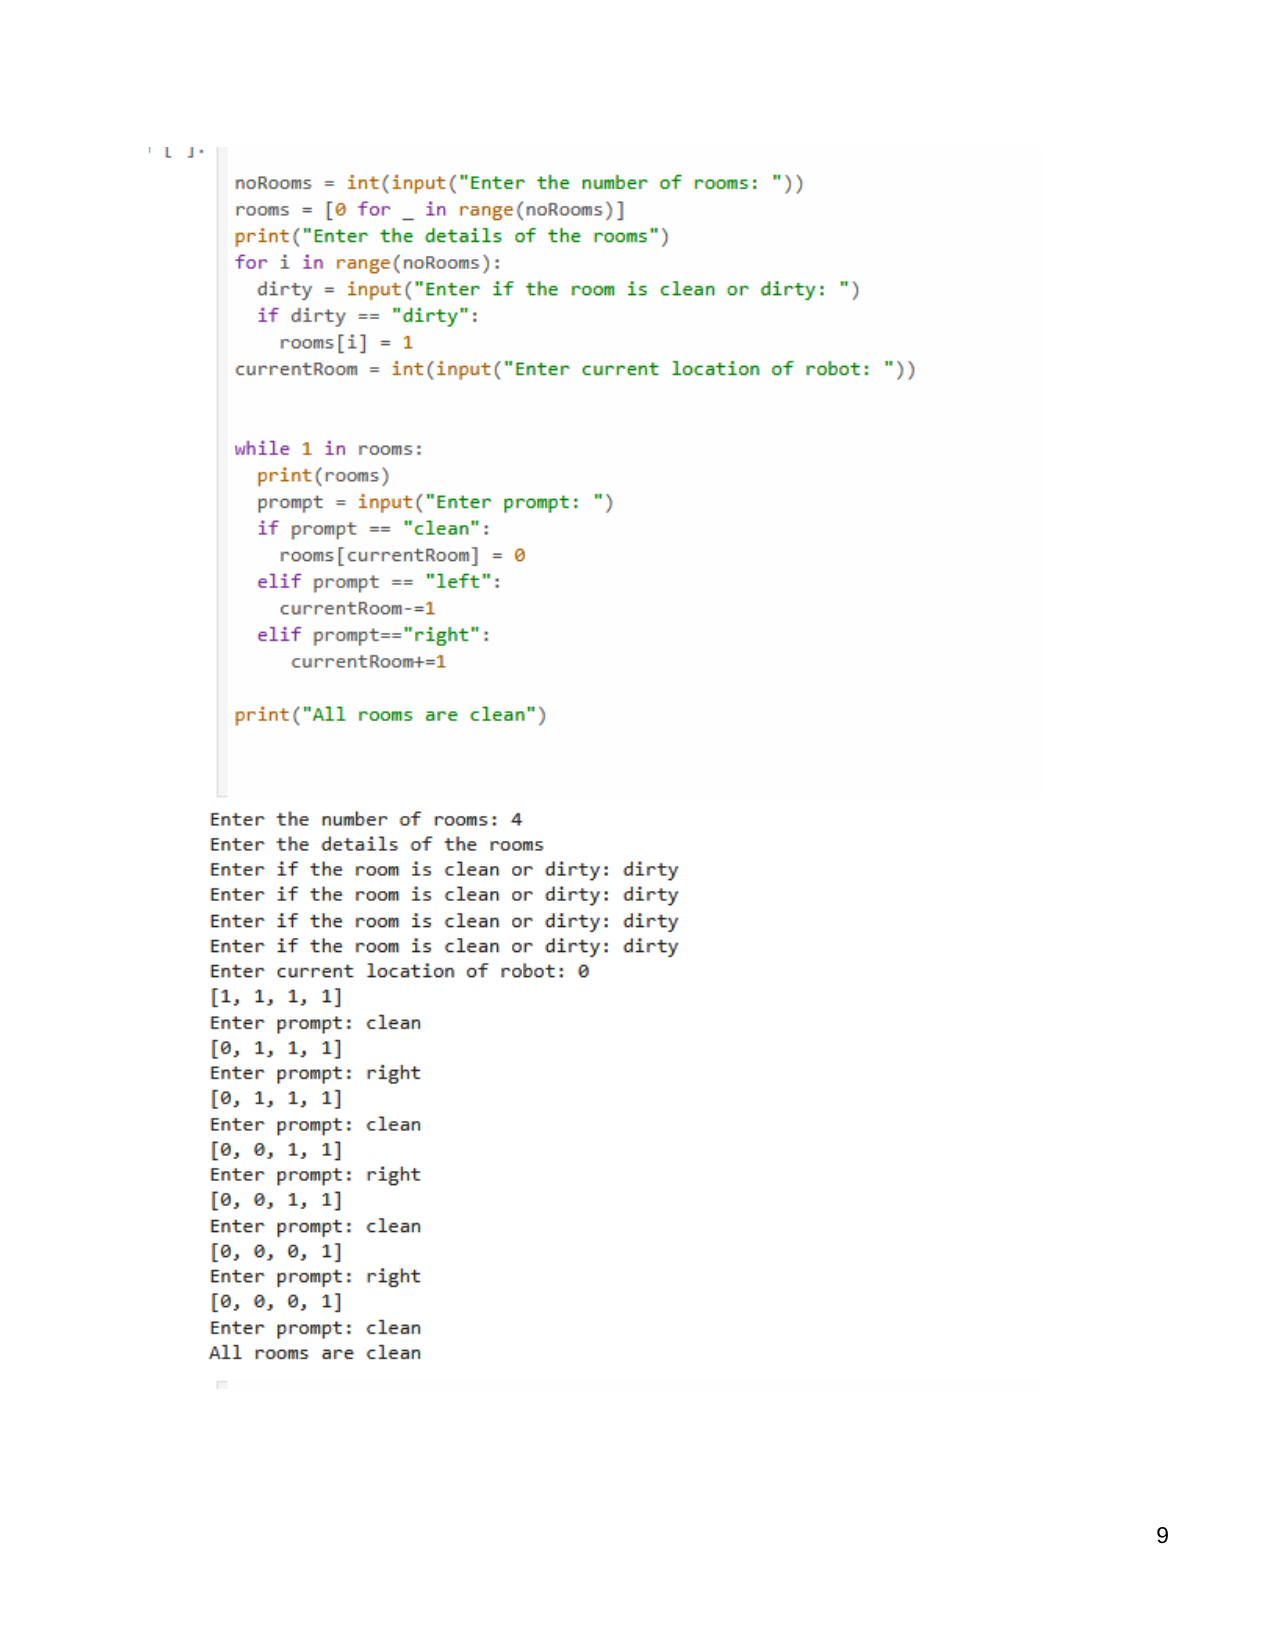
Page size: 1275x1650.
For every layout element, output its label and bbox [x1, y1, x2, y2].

picture [148, 147, 1043, 1389]
